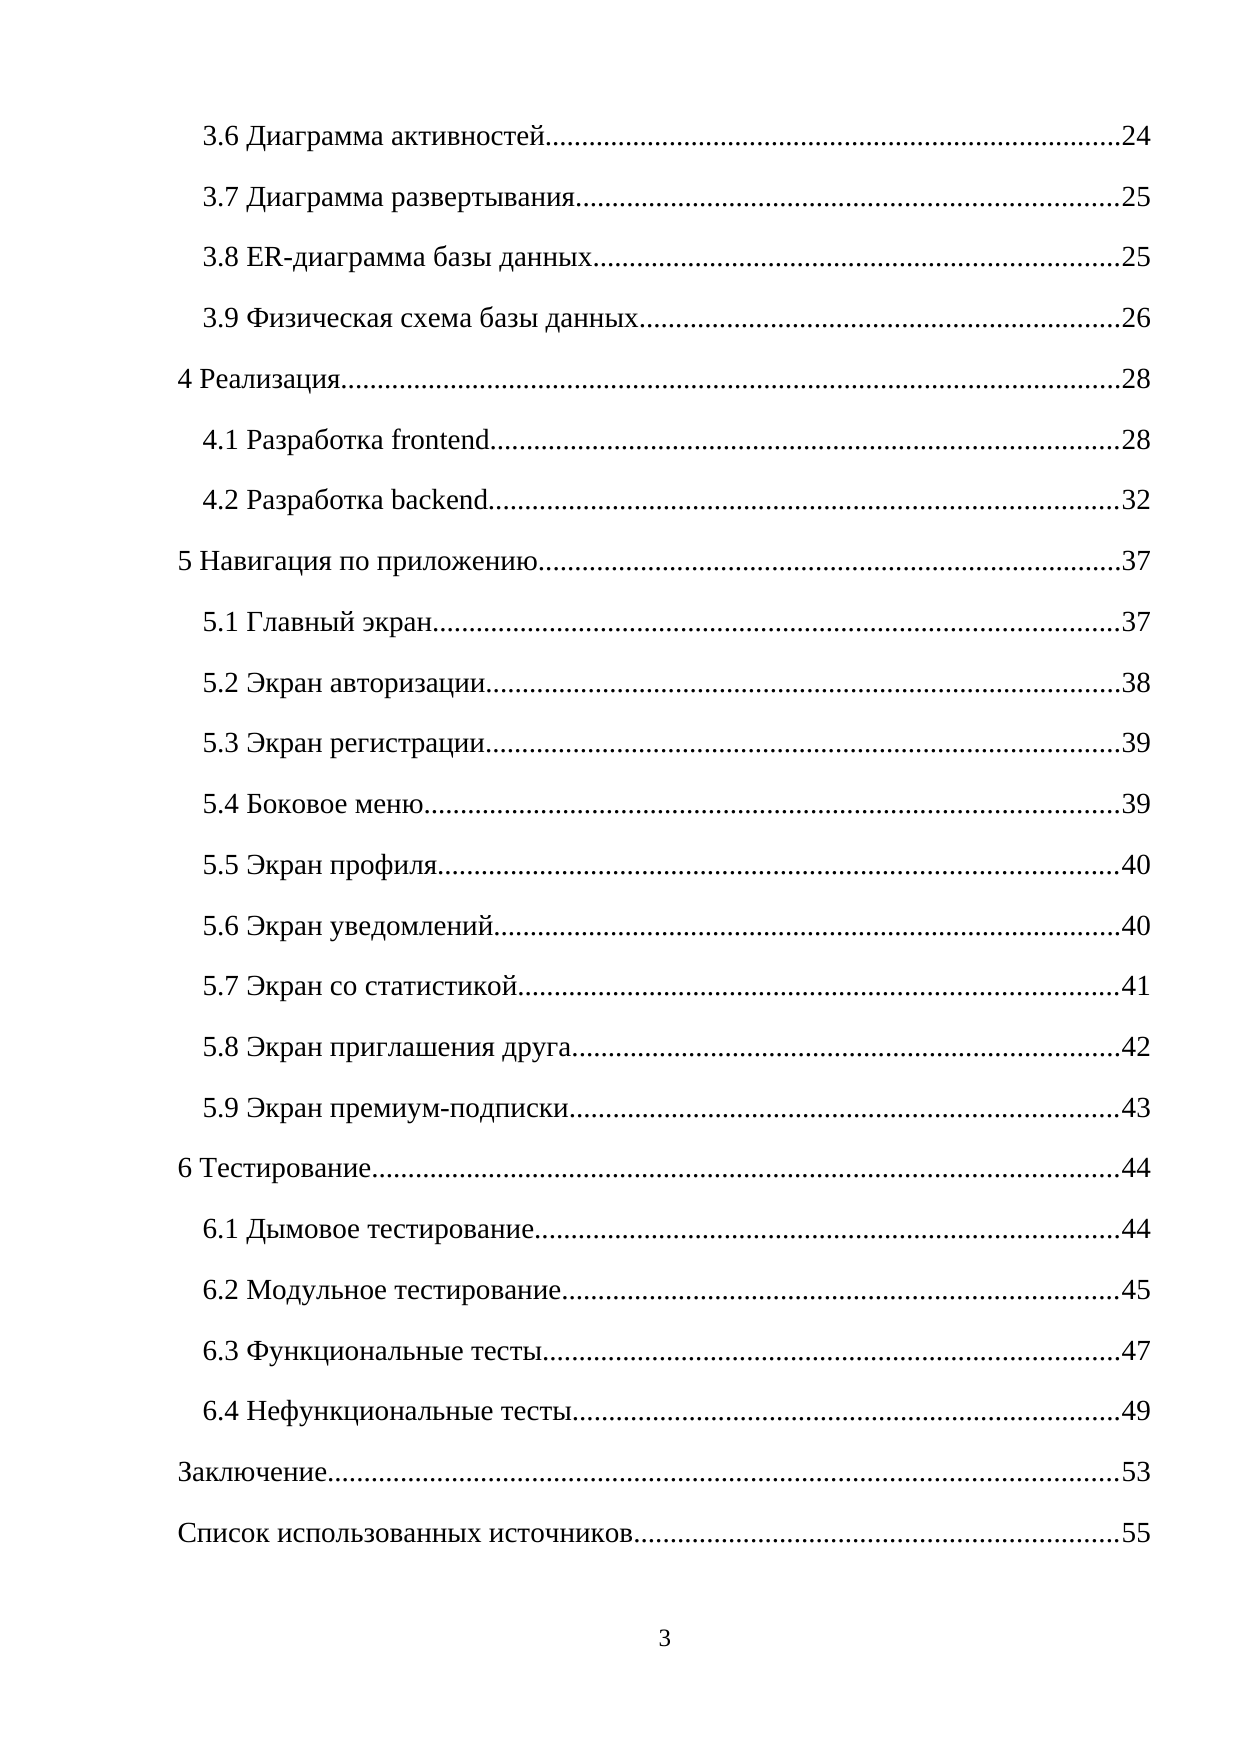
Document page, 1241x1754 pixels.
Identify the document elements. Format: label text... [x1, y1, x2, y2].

text 4 Реализация 28 [177, 361, 1152, 394]
text 5.9 Экран премиум-подписки 43 [202, 1090, 1152, 1123]
text 6 Тестирование 44 [177, 1151, 1152, 1184]
text 3.6 Диаграмма активностей 24 [202, 118, 1152, 152]
text 5.1 Главный экран 37 [202, 604, 1152, 637]
text Список использованных источников 55 [177, 1515, 1152, 1548]
text 6.4 Нефункциональные тесты 49 [202, 1393, 1152, 1427]
text 3.7 Диаграмма развертывания 25 [202, 179, 1152, 212]
text 5.3 Экран регистрации 39 [202, 725, 1152, 759]
text 5.8 Экран приглашения друга 42 [202, 1029, 1152, 1063]
text Заключение 53 [177, 1454, 1152, 1488]
text 3.9 Физическая схема базы данных 26 [202, 300, 1152, 334]
text 4.1 Разработка frontend 28 [202, 422, 1152, 455]
text 6.3 Функциональные тесты 47 [202, 1333, 1152, 1366]
text 5.5 Экран профиля 40 [202, 847, 1152, 880]
text 5.4 Боковое меню 39 [202, 786, 1152, 820]
text 4.2 Разработка backend 32 [202, 482, 1152, 516]
text 5.6 Экран уведомлений 40 [202, 908, 1152, 941]
text 6.1 Дымовое тестирование 44 [202, 1211, 1152, 1245]
text 5.2 Экран авторизации 38 [202, 665, 1152, 698]
text 6.2 Модульное тестирование 45 [202, 1272, 1152, 1306]
text 5.7 Экран со статистикой 41 [202, 968, 1152, 1002]
text 3.8 ER-диаграмма базы данных 25 [202, 239, 1152, 273]
text 5 Навигация по приложению 37 [177, 543, 1152, 577]
